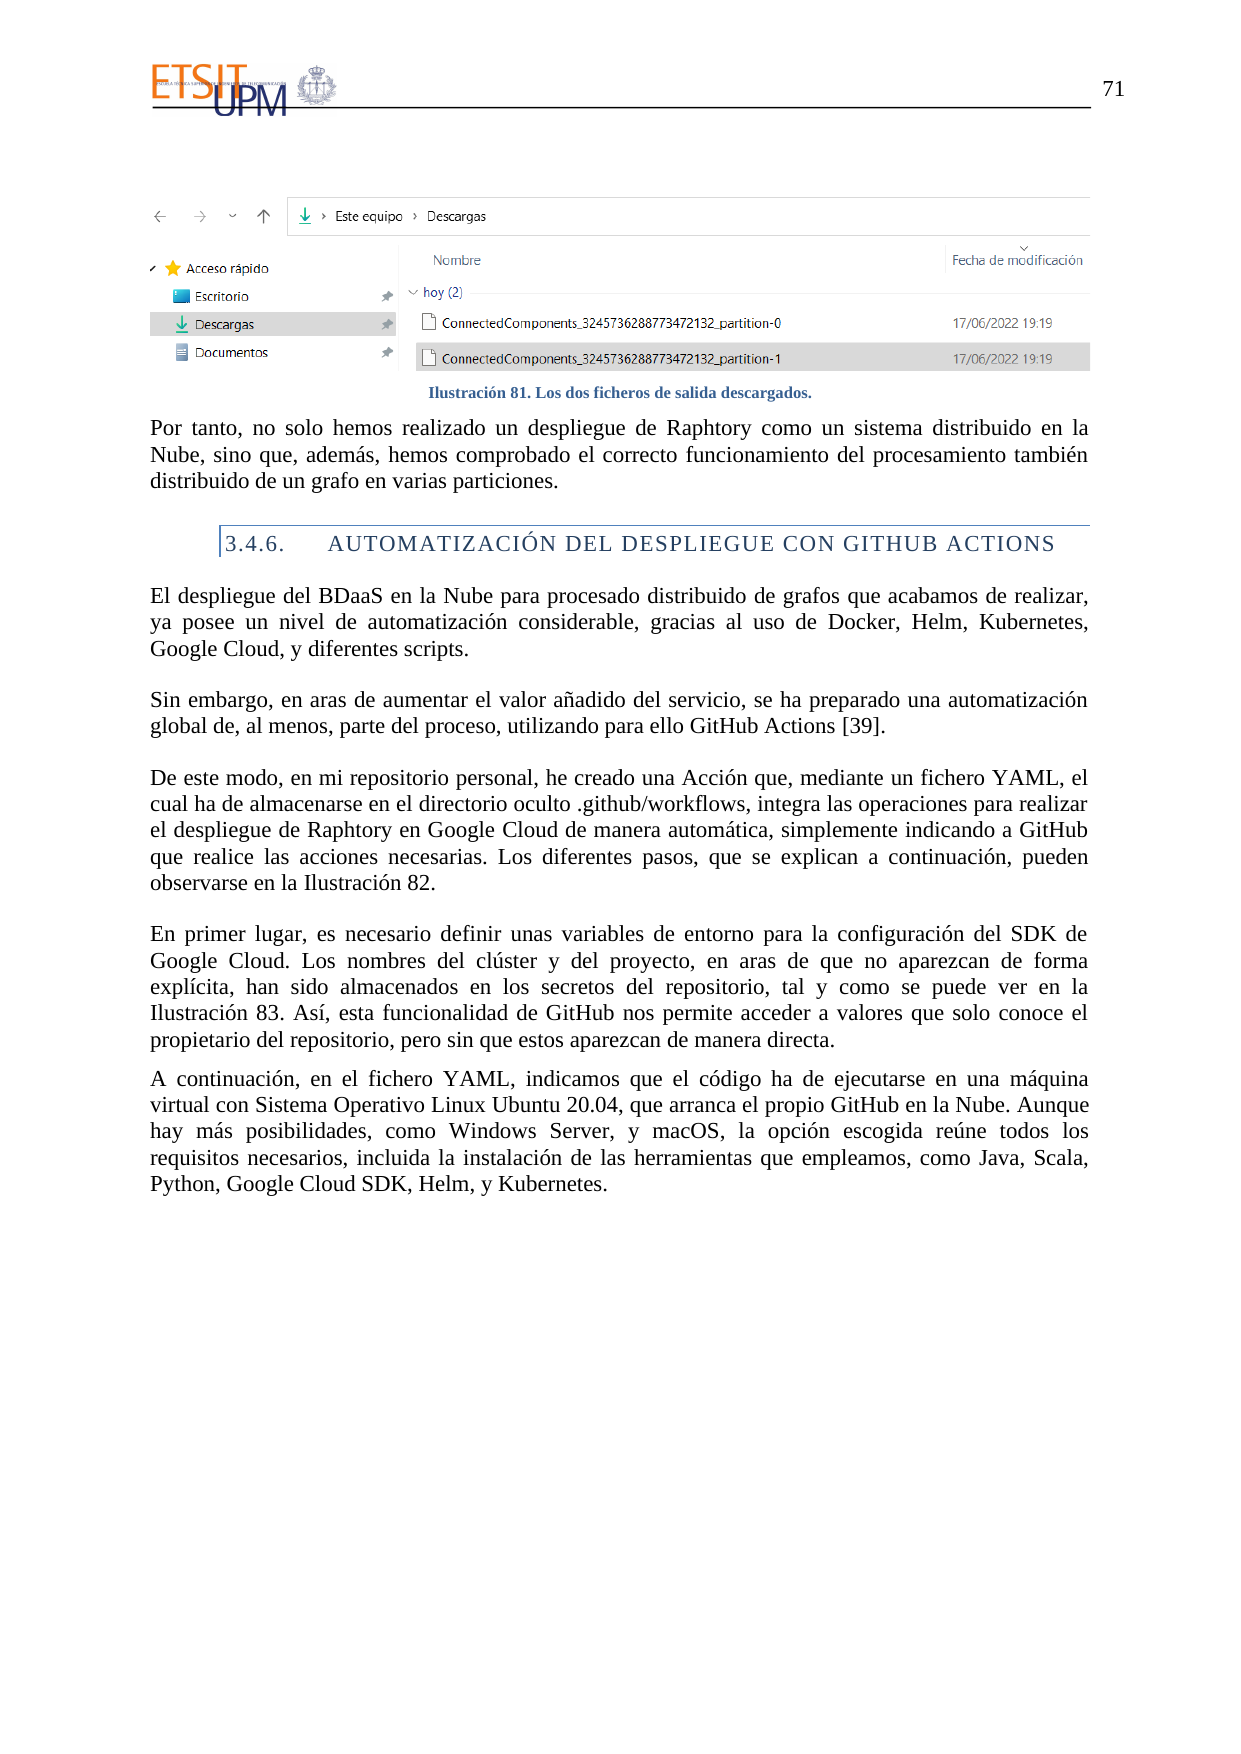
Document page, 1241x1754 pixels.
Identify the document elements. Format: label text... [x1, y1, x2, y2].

text El despliegue del BDaaS en la Nube para procesado distribuido de grafos que acabamos de realizar, ya posee un nivel de automatización considerable, gracias al uso de Docker, Helm, Kubernetes, Google Cloud, y diferentes scripts. [150, 582, 1090, 661]
text Por tanto, no solo hemos realizado un despliegue de Raphtory como un sistema distribuido en la Nube, sino que, además, hemos comprobado el correcto funcionamiento del procesamiento también distribuido de un grafo en varias particiones. [150, 414, 1090, 493]
subtitle Automatización del despliegue con GitHub Actions [221, 526, 1090, 557]
text De este modo, en mi repositorio personal, he creado una Acción que, mediante un fichero YAML, el cual ha de almacenarse en el directorio oculto .github/workflows, integra las operaciones para realizar el despliegue de Raphtory en Google Cloud de manera automática, simplemente indicando a GitHub que realice las acciones necesarias. Los diferentes pasos, que se explican a continuación, pueden observarse en la Ilustración 80. [150, 764, 1090, 895]
text En primer lugar, es necesario definir unas variables de entorno para la configuración del SDK de Google Cloud. Los nombres del clúster y del proyecto, en aras de que no aparezcan de forma explícita, han sido almacenados en los secretos del repositorio, tal y como se puede ver en la Ilustración 81. Así, esta funcionalidad de GitHub nos permite acceder a valores que solo conoce el propietario del repositorio, pero sin que estos aparezcan de manera directa. [150, 920, 1090, 1052]
text Sin embargo, en aras de aumentar el valor añadido del servicio, se ha preparado una automatización global de, al menos, parte del proceso, utilizando para ello GitHub Actions . [150, 686, 1090, 739]
picture [151, 63, 338, 117]
text A continuación, en el fichero YAML, indicamos que el código ha de ejecutarse en una máquina virtual con Sistema Operativo Linux Ubuntu 20.04, que arranca el propio GitHub en la Nube. Aunque hay más posibilidades, como Windows Server, y macOS, la opción escogida reúne todos los requisitos necesarios, incluida la instalación de las herramientas que empleamos, como Java, Scala, Python, Google Cloud SDK, Helm, y Kubernetes. [150, 1065, 1090, 1196]
picture [150, 188, 1091, 371]
